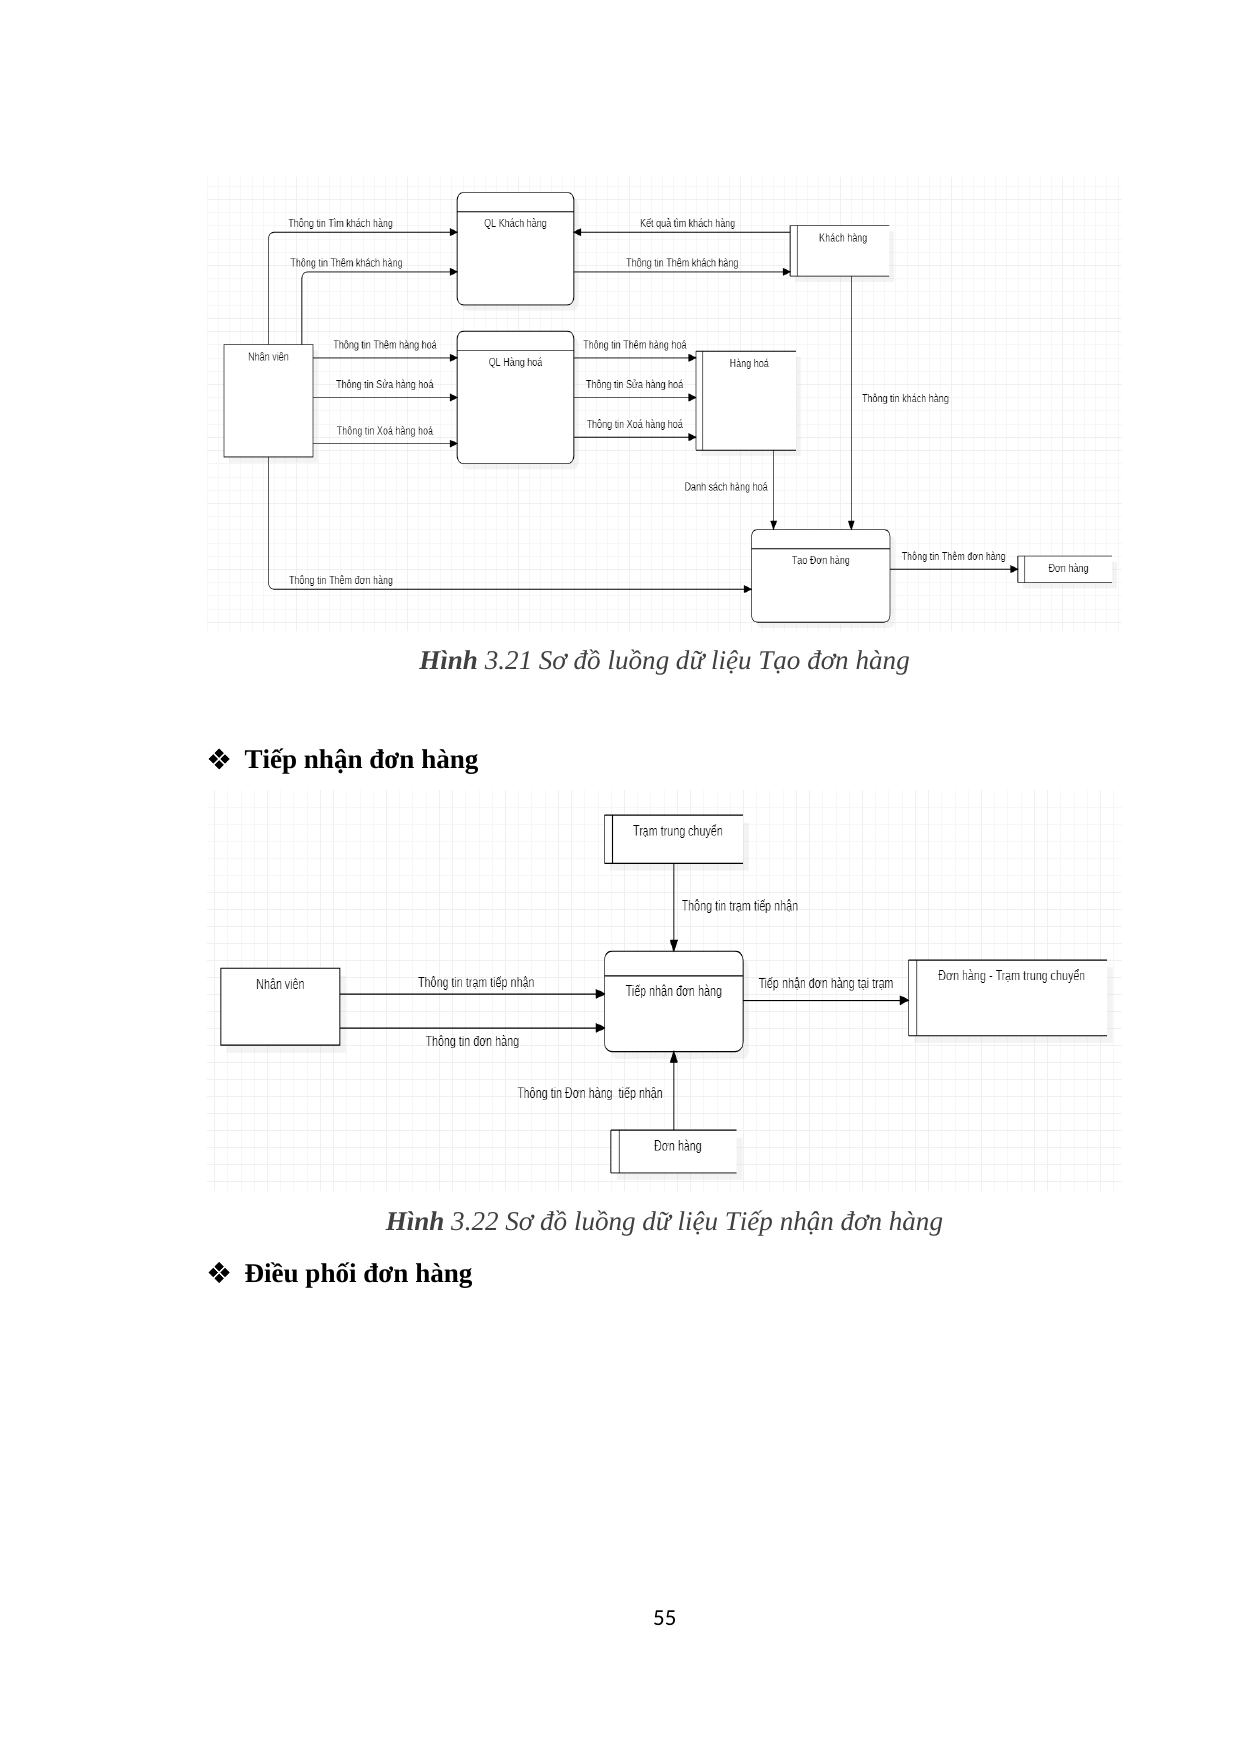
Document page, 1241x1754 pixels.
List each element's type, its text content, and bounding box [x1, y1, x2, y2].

picture [206, 177, 1123, 631]
list Tiếp nhận đơn hàng [207, 743, 1122, 774]
list Điều phối đơn hàng [207, 1257, 1122, 1288]
picture [206, 790, 1123, 1191]
